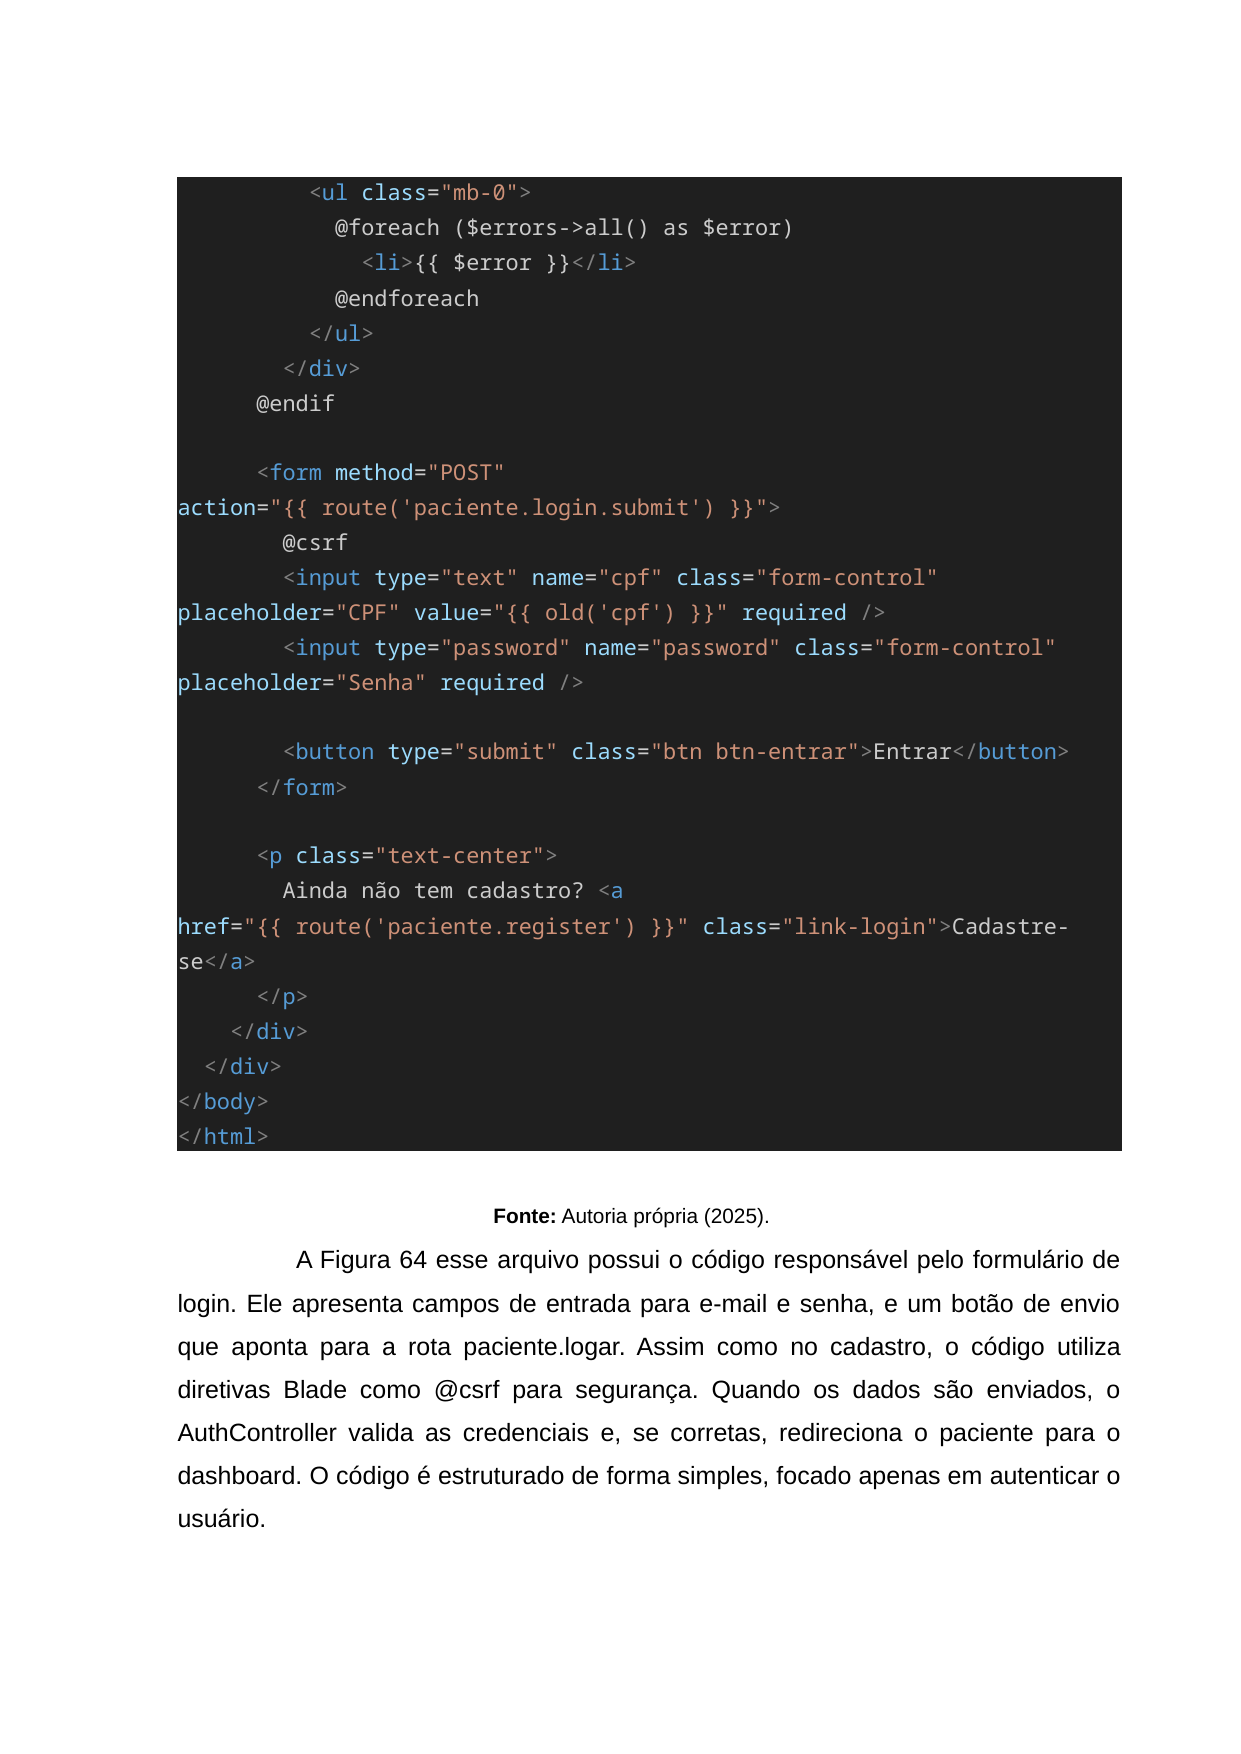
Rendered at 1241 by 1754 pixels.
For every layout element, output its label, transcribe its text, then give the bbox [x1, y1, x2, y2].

text A Figura 64 esse arquivo possui o código responsável pelo formulário de login. Ele apresenta campos de entrada para e-mail e senha, e um botão de envio que aponta para a rota paciente.logar. Assim como no cadastro, o código utiliza diretivas Blade como @csrf para segurança. Quando os dados são enviados, o AuthController valida as credenciais e, se corretas, redireciona o paciente para o dashboard. O código é estruturado de forma simples, focado apenas em autenticar o usuário. [177, 1246, 1122, 1533]
text <ul class="mb-0"> [177, 177, 1122, 207]
text </div> [177, 1016, 1122, 1046]
text <button type="submit" class="btn btn-entrar">Entrar</button> [177, 736, 1122, 766]
text <input type="password" name="password" class="form-control" placeholder="Senha" required /> [177, 632, 1122, 697]
text </div> [177, 1051, 1122, 1081]
text </ul> [177, 318, 1122, 347]
text </body> [177, 1086, 1122, 1116]
text @foreach ($errors->all() as $error) [177, 212, 1122, 242]
text </p> [177, 981, 1122, 1011]
text <li>{{ $error }}</li> [177, 247, 1122, 277]
text @csrf [177, 527, 1122, 557]
text </div> [177, 353, 1122, 382]
text <input type="text" name="cpf" class="form-control" placeholder="CPF" value="{{ old('cpf') }}" required /> [177, 562, 1122, 627]
text <p class="text-center"> [177, 840, 1122, 870]
text <form method="POST" action="{{ route('paciente.login.submit') }}"> [177, 457, 1122, 522]
text Ainda não tem cadastro? <a href="{{ route('paciente.register') }}" class="link-login">Cadastre-se</a> [177, 876, 1122, 976]
text </form> [177, 771, 1122, 801]
text @endforeach [177, 282, 1122, 312]
text Fonte: Autoria própria (2025). [238, 1203, 1024, 1227]
text @endif [177, 388, 1122, 418]
text </html> [177, 1121, 1122, 1151]
